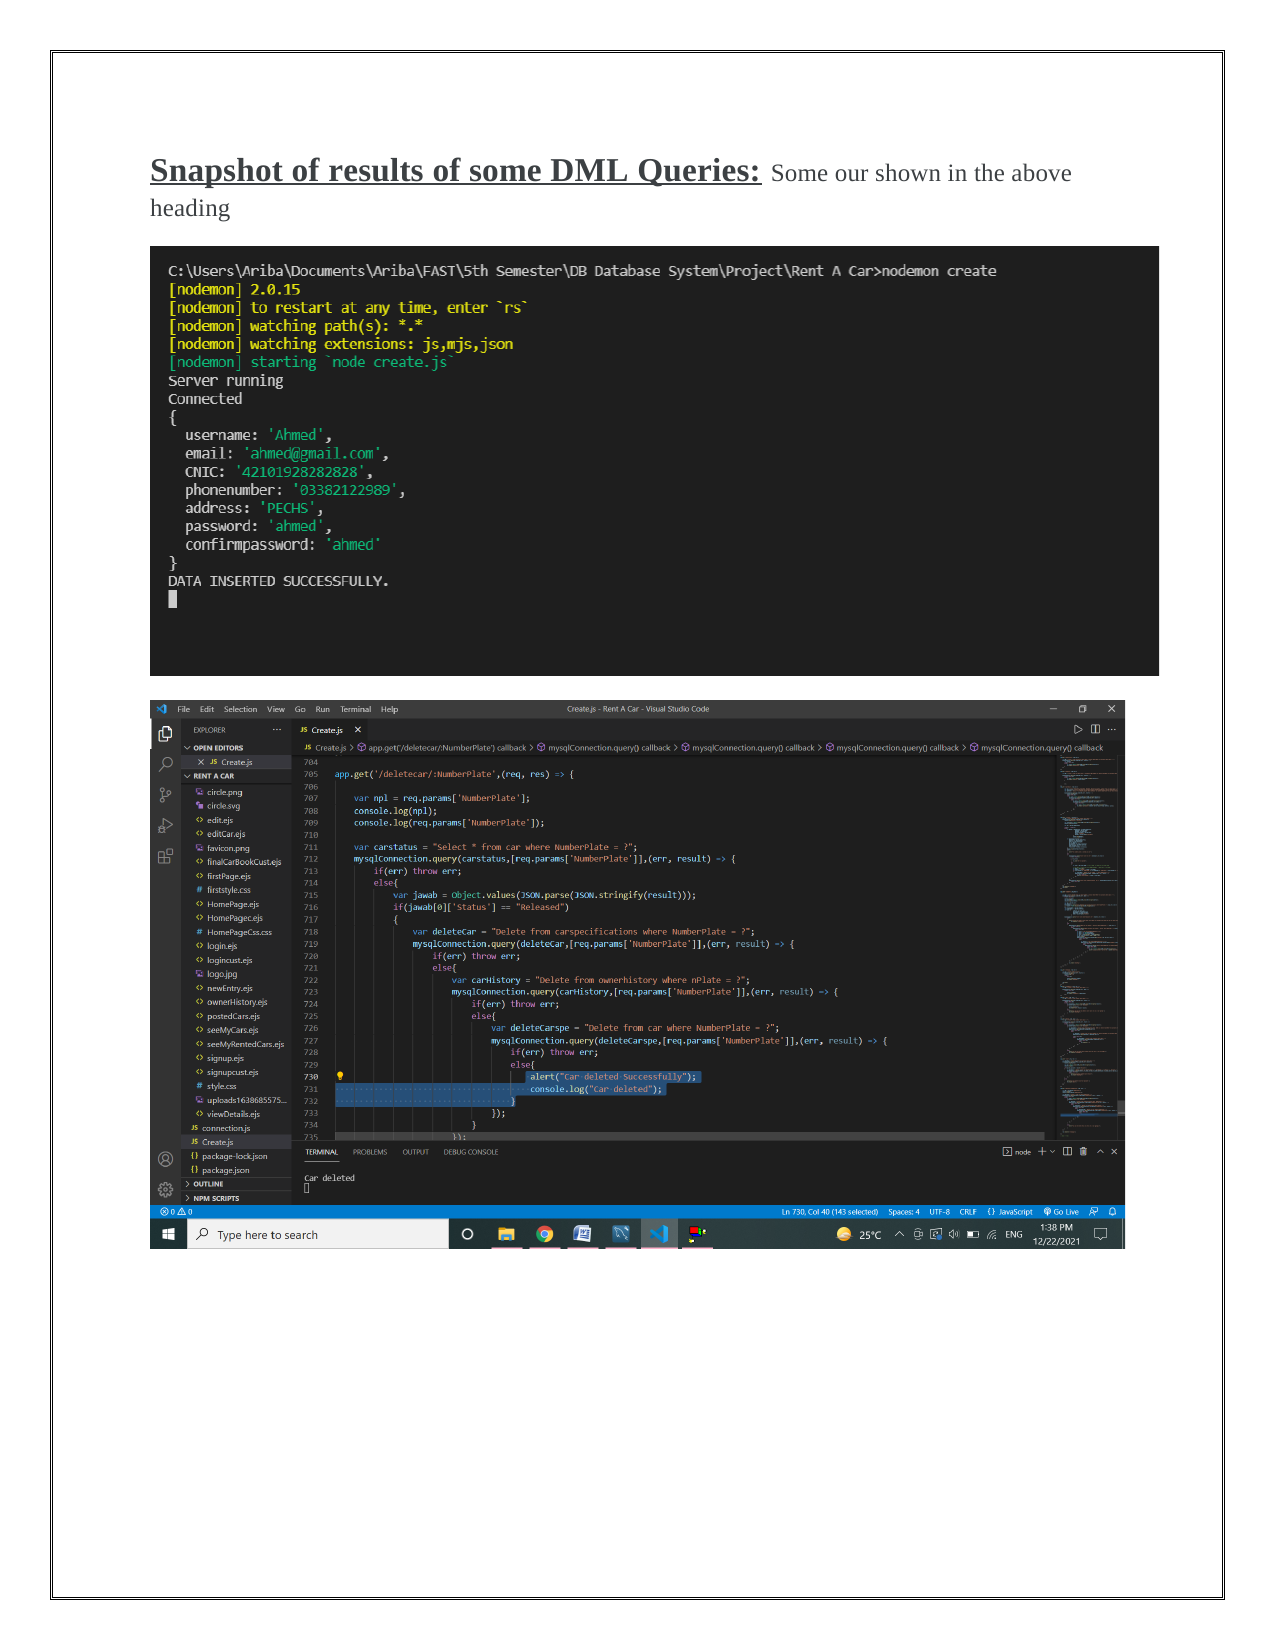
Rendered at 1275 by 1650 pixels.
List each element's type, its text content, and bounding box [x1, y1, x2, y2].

picture [150, 700, 1125, 1249]
picture [150, 246, 1160, 676]
text Snapshot of results of some DML Queries: Some our shown in the above heading [150, 150, 1125, 221]
